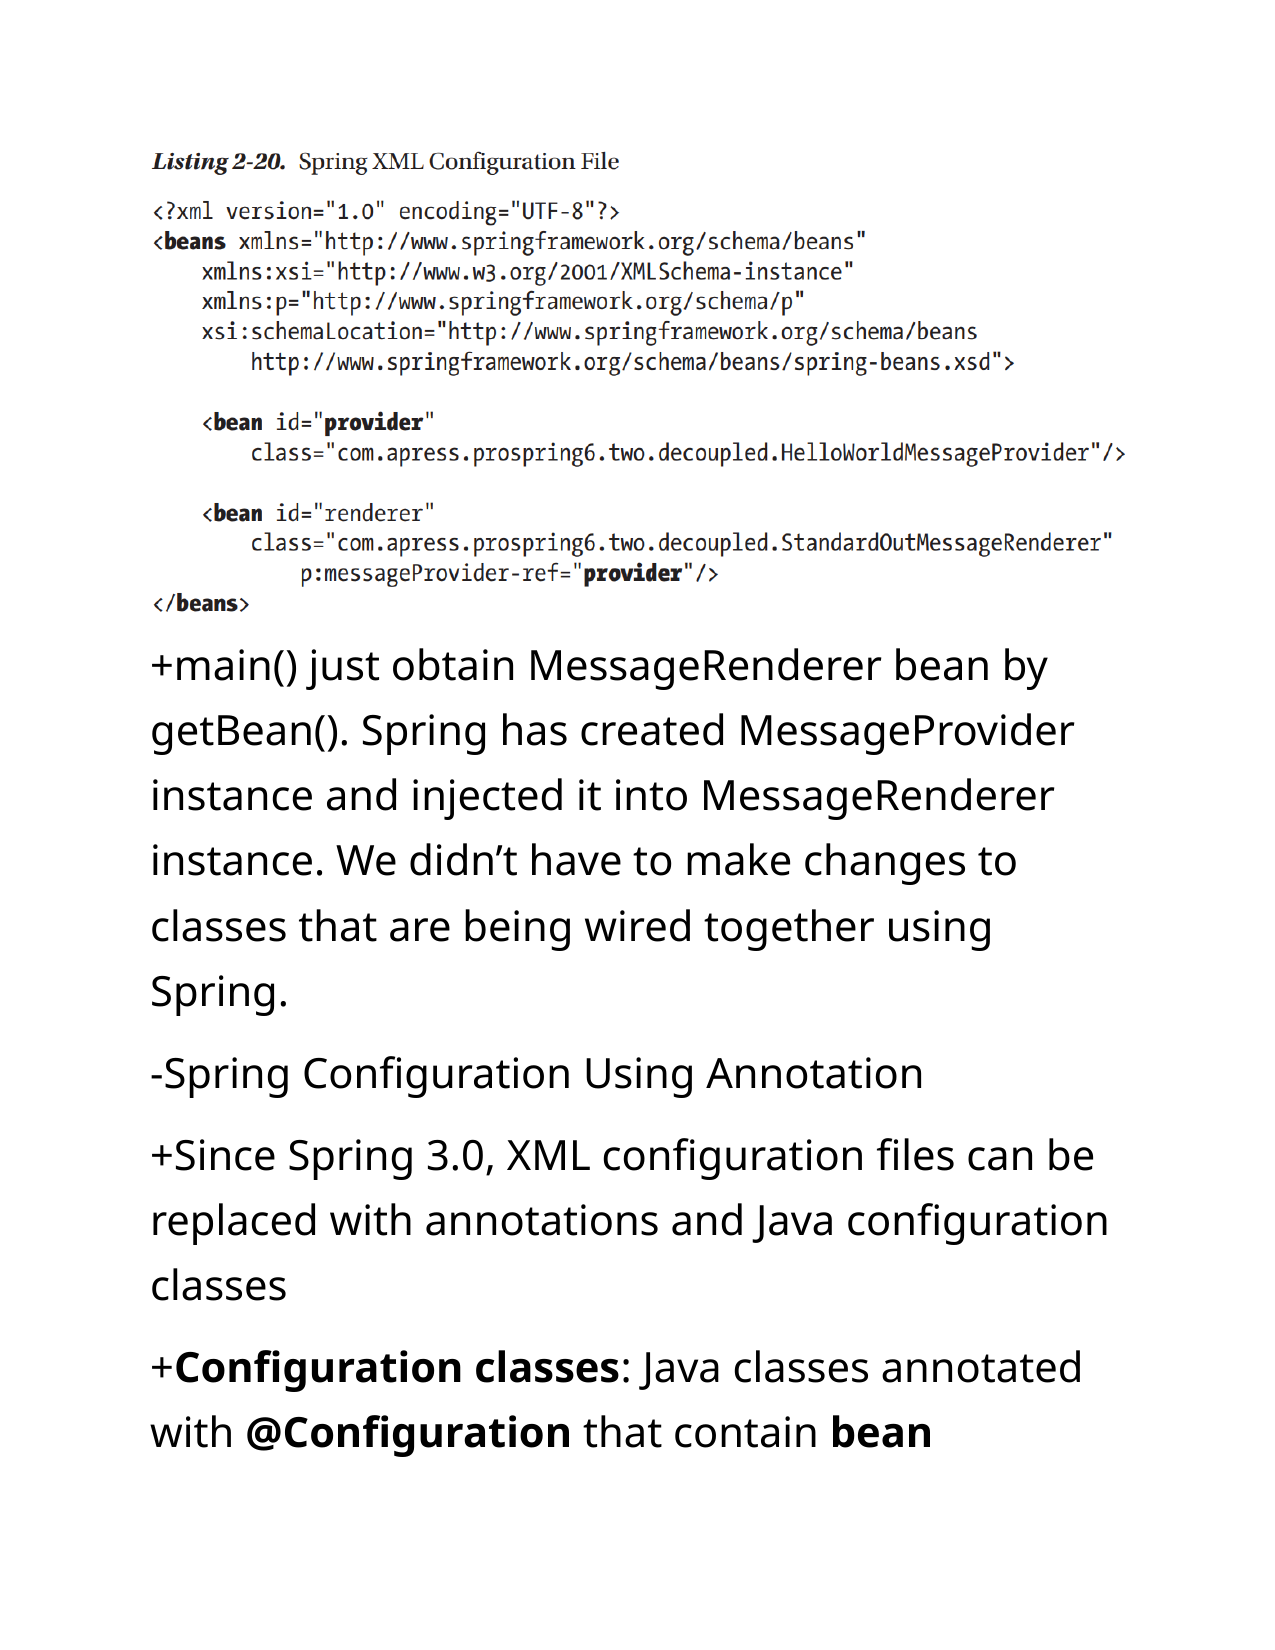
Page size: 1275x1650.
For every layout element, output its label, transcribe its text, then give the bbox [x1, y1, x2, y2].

text +main() just obtain MessageRenderer bean by getBean(). Spring has created MessageProvider instance and injected it into MessageRenderer instance. We didn’t have to make changes to classes that are being wired together using Spring. [150, 636, 1125, 1018]
picture [150, 150, 1125, 614]
text +Since Spring 3.0, XML configuration files can be replaced with annotations and Java configuration classes [150, 1125, 1125, 1313]
text -Spring Configuration Using Annotation [150, 1043, 1125, 1100]
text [150, 1338, 1125, 1460]
